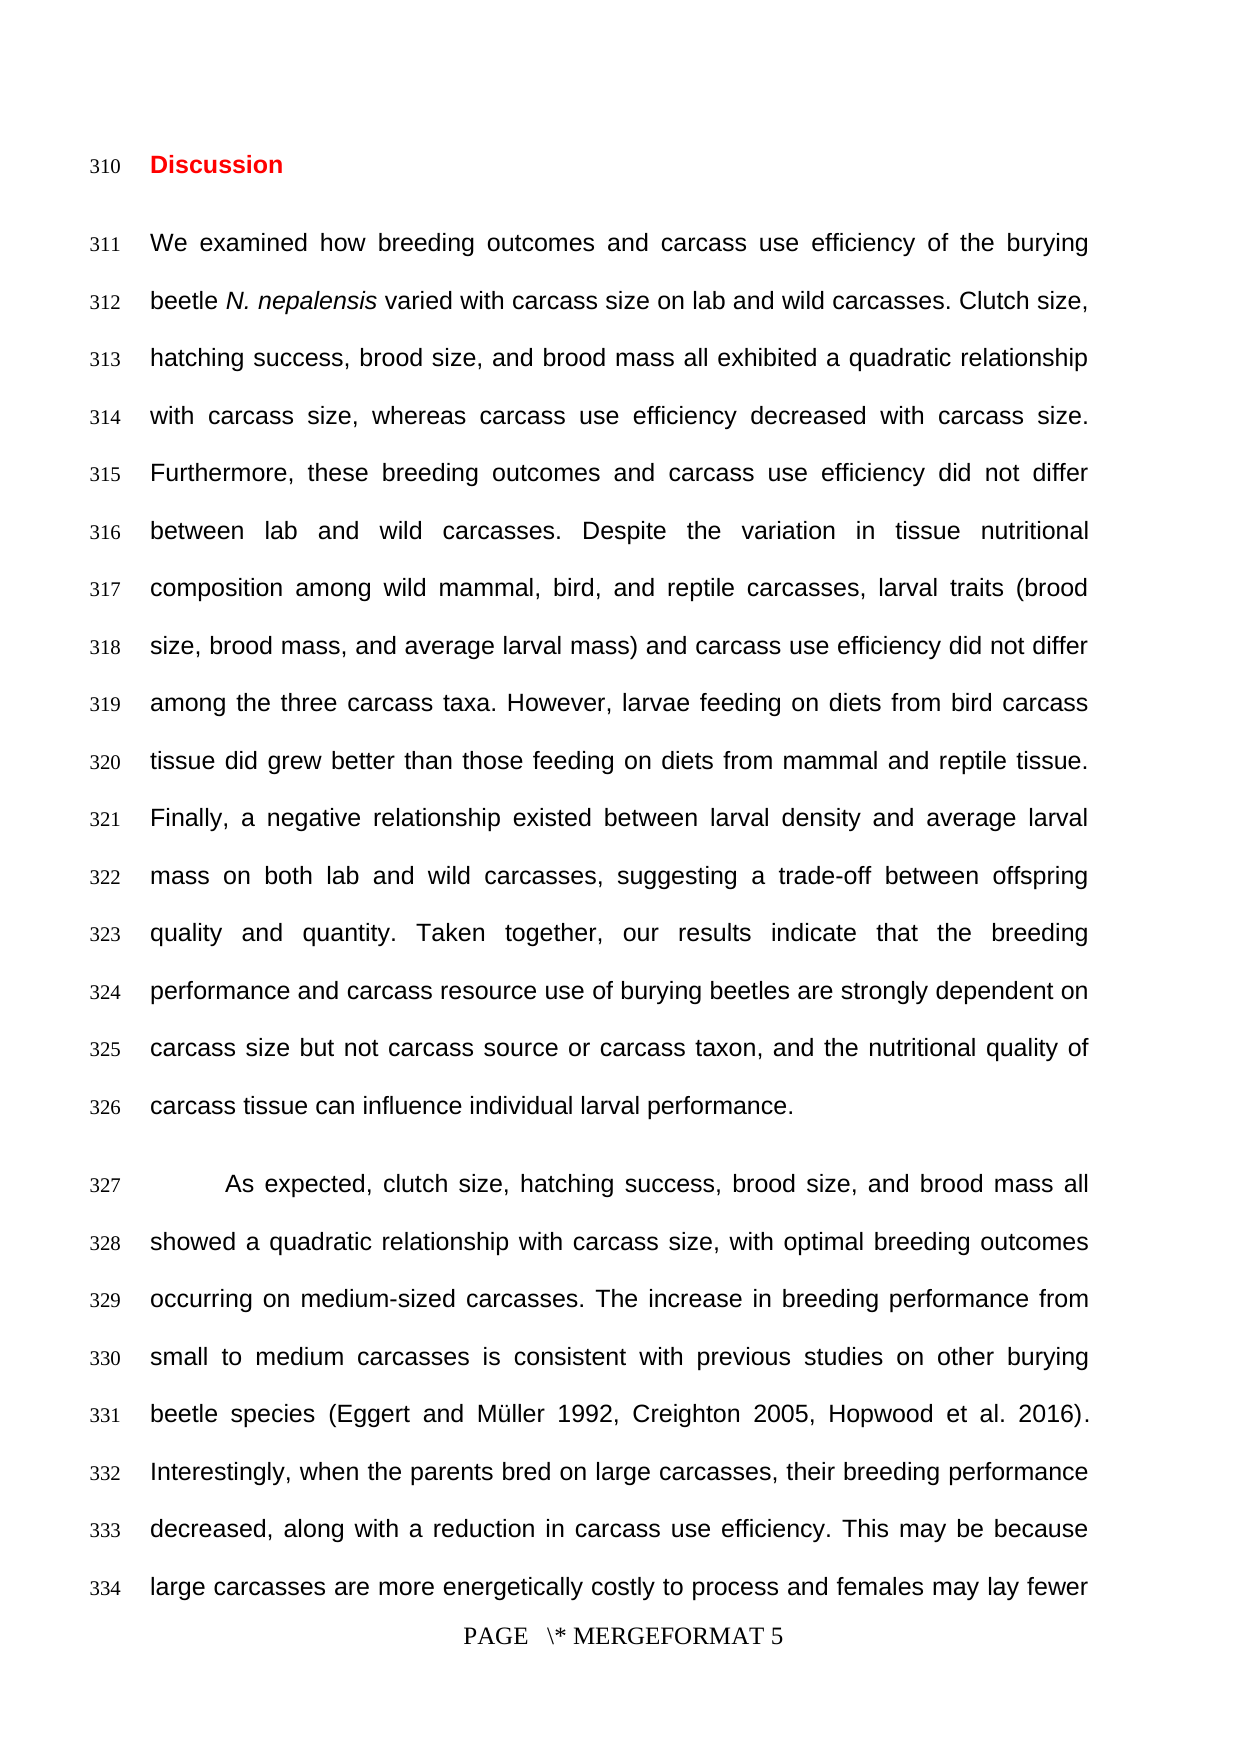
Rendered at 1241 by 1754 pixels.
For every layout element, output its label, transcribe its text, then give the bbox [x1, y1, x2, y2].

text We examined how breeding outcomes and carcass use efficiency of the burying beetle N. nepalensis varied with carcass size on lab and wild carcasses. Clutch size, hatching success, brood size, and brood mass all exhibited a quadratic relationship with carcass size, whereas carcass use efficiency decreased with carcass size. Furthermore, these breeding outcomes and carcass use efficiency did not differ between lab and wild carcasses. Despite the variation in tissue nutritional composition among wild mammal, bird, and reptile carcasses, larval traits (brood size, brood mass, and average larval mass) and carcass use efficiency did not differ among the three carcass taxa. However, larvae feeding on diets from bird carcass tissue did grew better than those feeding on diets from mammal and reptile tissue. Finally, a negative relationship existed between larval density and average larval mass on both lab and wild carcasses, suggesting a trade-off between offspring quality and quantity. Taken together, our results indicate that the breeding performance and carcass resource use of burying beetles are strongly dependent on carcass size but not carcass source or carcass taxon, and the nutritional quality of carcass tissue can influence individual larval performance. [150, 228, 1090, 1119]
text Discussion [150, 150, 1090, 179]
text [150, 1169, 1090, 1600]
